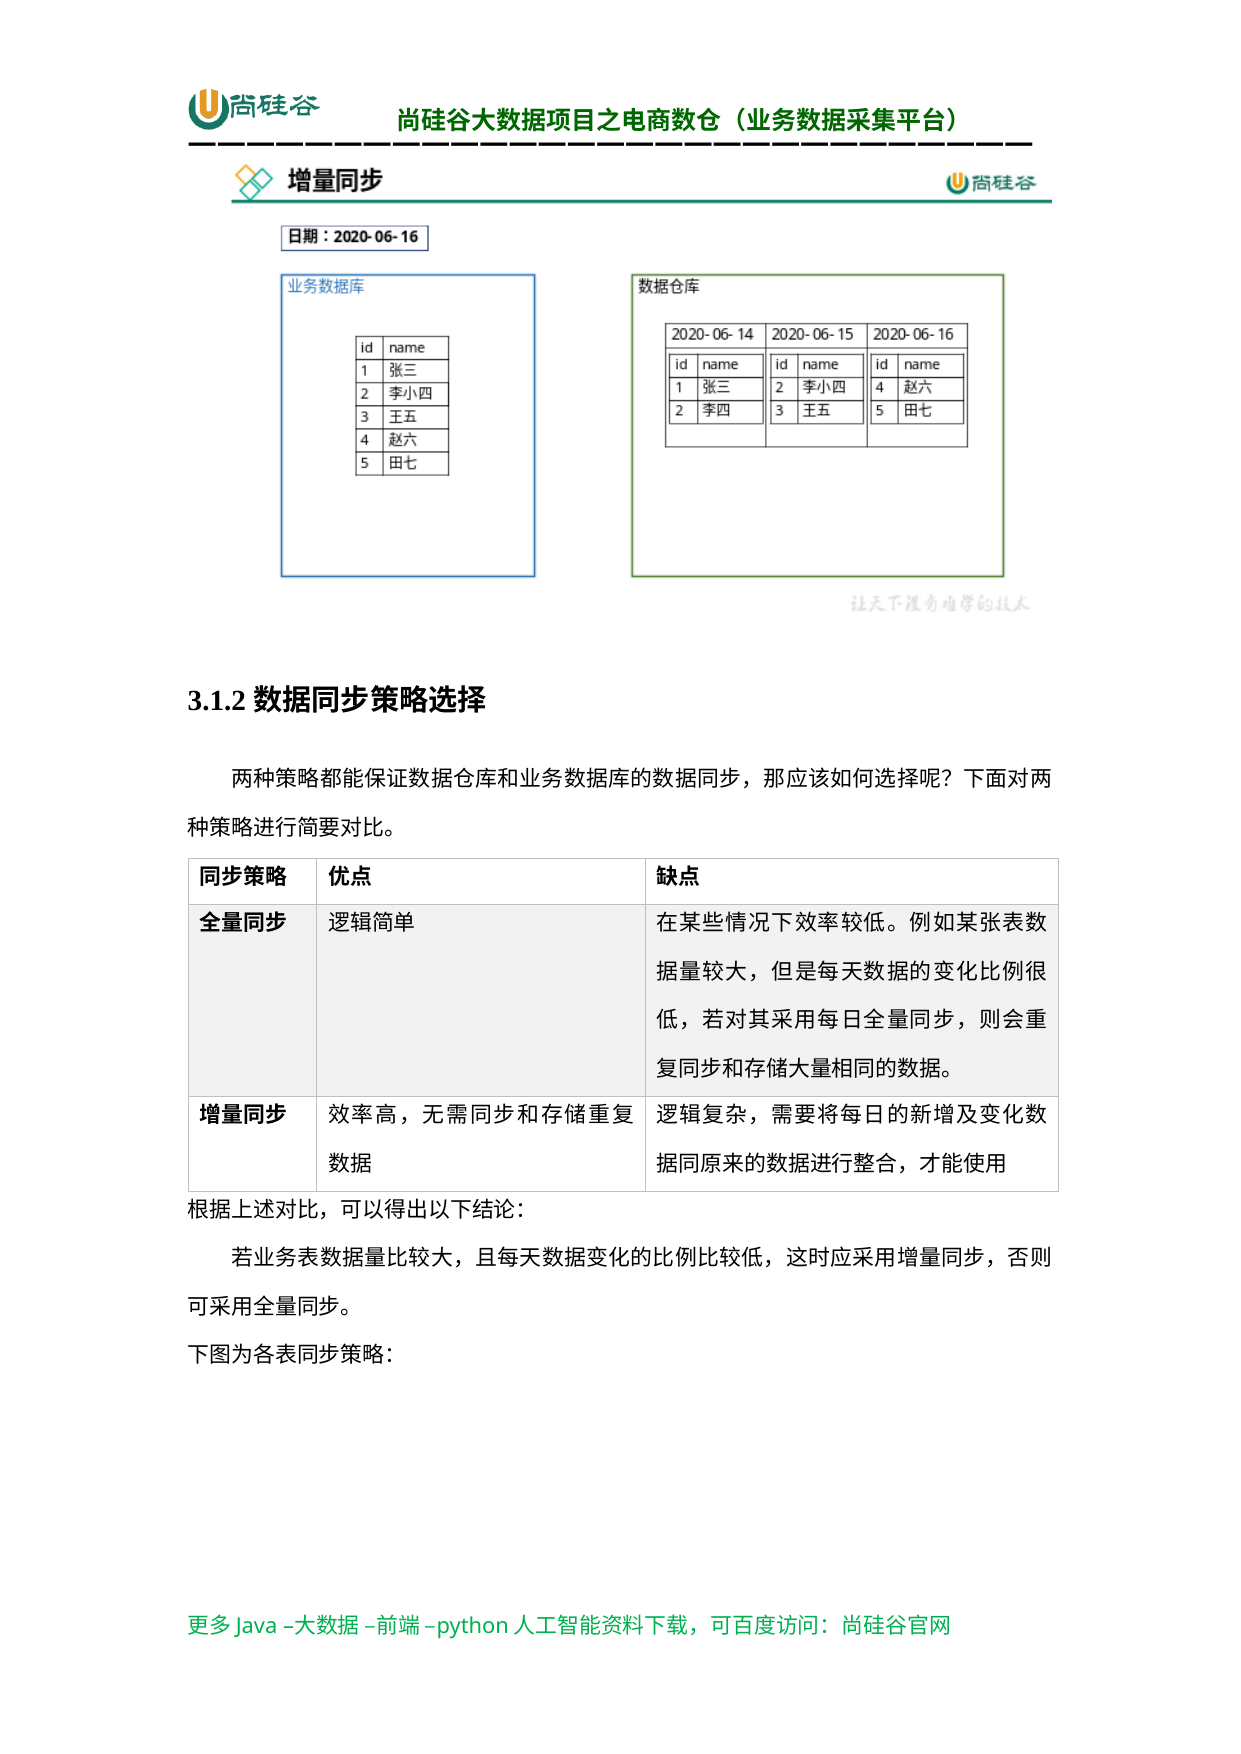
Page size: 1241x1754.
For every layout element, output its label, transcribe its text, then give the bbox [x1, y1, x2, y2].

text 两种策略都能保证数据仓库和业务数据库的数据同步，那应该如何选择呢？下面对两种策略进行简要对比。 [187, 760, 1053, 842]
picture [187, 88, 320, 130]
table_cell 增量同步 [189, 1097, 316, 1191]
text 根据上述对比，可以得出以下结论： [187, 1192, 1053, 1224]
table_cell 在某些情况下效率较低。例如某张表数据量较大，但是每天数据的变化比例很低，若对其采用每日全量同步，则会重复同步和存储大量相同的数据。 [646, 905, 1058, 1096]
table_cell 逻辑复杂，需要将每日的新增及变化数据同原来的数据进行整合，才能使用 [646, 1097, 1058, 1191]
text 下图为各表同步策略： [187, 1337, 1053, 1369]
subtitle 3.1.2 数据同步策略选择 [187, 665, 1053, 730]
table_cell 效率高，无需同步和存储重复数据 [317, 1097, 645, 1191]
table_cell 逻辑简单 [317, 905, 645, 1096]
table_header 优点 [317, 859, 645, 903]
table_header 缺点 [646, 859, 1058, 903]
table_cell 全量同步 [189, 905, 316, 1096]
text 若业务表数据量比较大，且每天数据变化的比例比较低，这时应采用增量同步，否则可采用全量同步。 [187, 1240, 1053, 1321]
table_header 同步策略 [189, 859, 316, 903]
